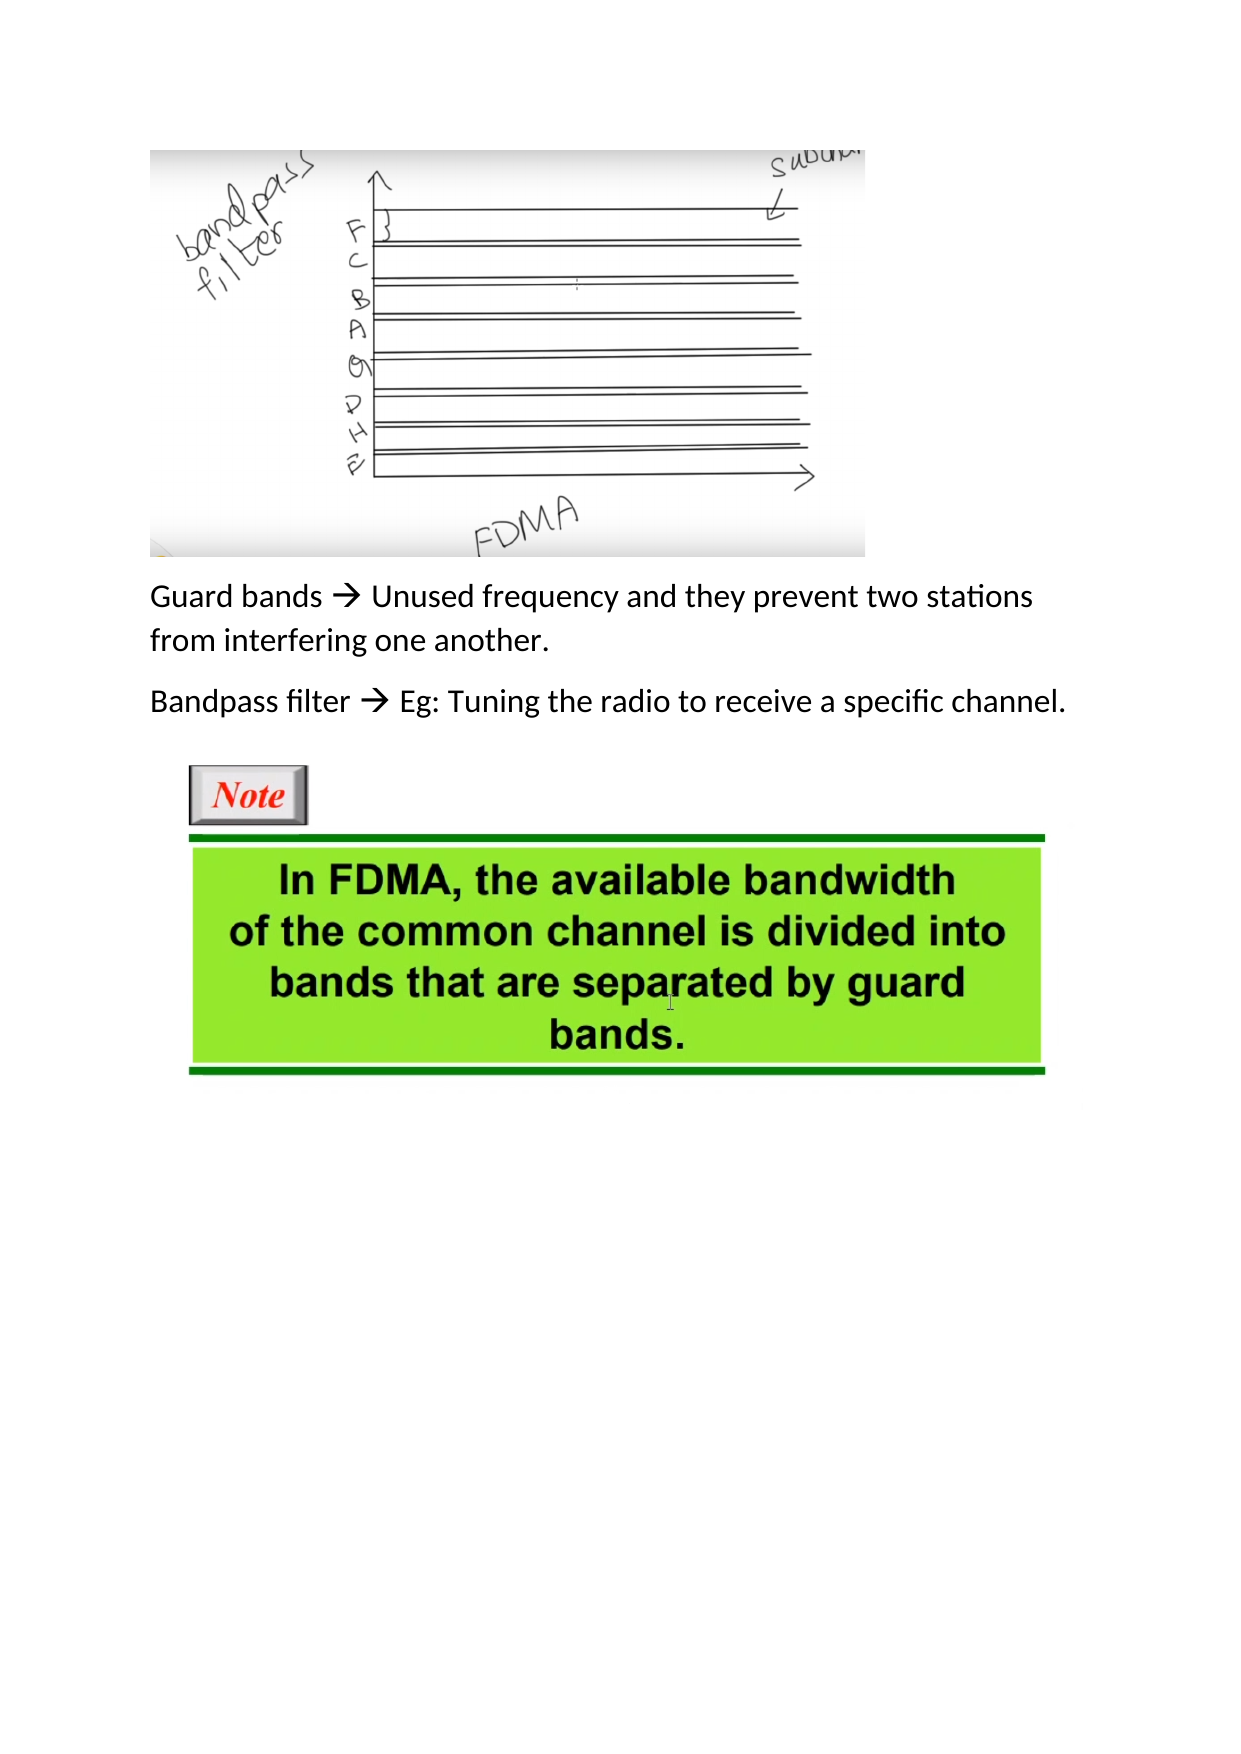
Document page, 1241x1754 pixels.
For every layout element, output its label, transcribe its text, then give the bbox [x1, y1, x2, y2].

picture [150, 150, 866, 557]
text Bandpass filter Eg: Tuning the radio to receive a specific channel. [150, 680, 1090, 721]
text Guard bands Unused frequency and they prevent two stations from interfering one another. [150, 576, 1090, 660]
picture [150, 740, 1091, 1147]
